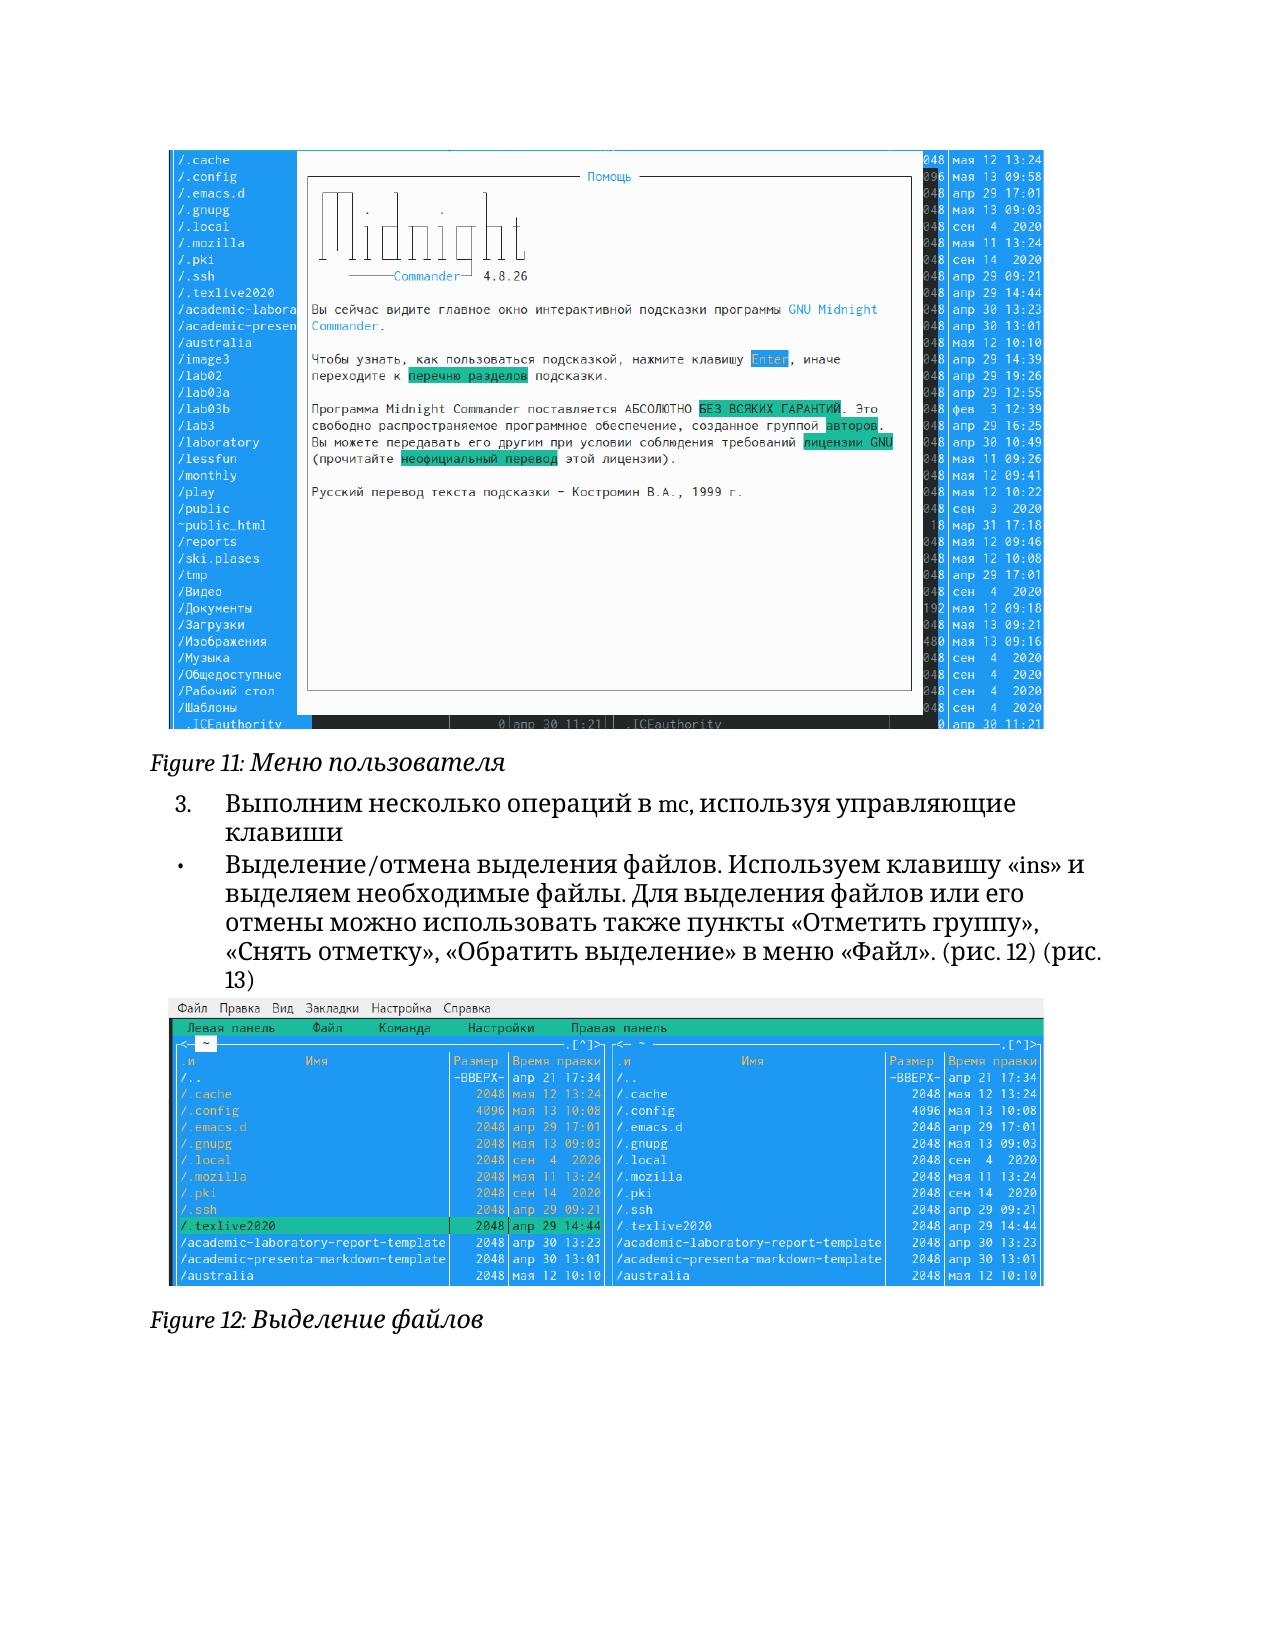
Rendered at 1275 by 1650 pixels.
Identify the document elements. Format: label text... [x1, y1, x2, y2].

picture [168, 998, 1044, 1286]
picture [168, 150, 1044, 729]
list Выделение/отмена выделения файлов. Используем клавишу «ins» и выделяем необходимые файлы. Для выделения файлов или его отмены можно использовать также пункты «Отметить группу», «Снять отметку», «Обратить выделение» в меню «Файл». (рис. 12) (рис. 13) [175, 851, 1125, 995]
list Выполним несколько операций в mc, используя управляющие клавиши [175, 790, 1125, 848]
text Figure 12: Выделение файлов [150, 1306, 1125, 1335]
text Figure 11: Меню пользователя [150, 749, 1125, 778]
